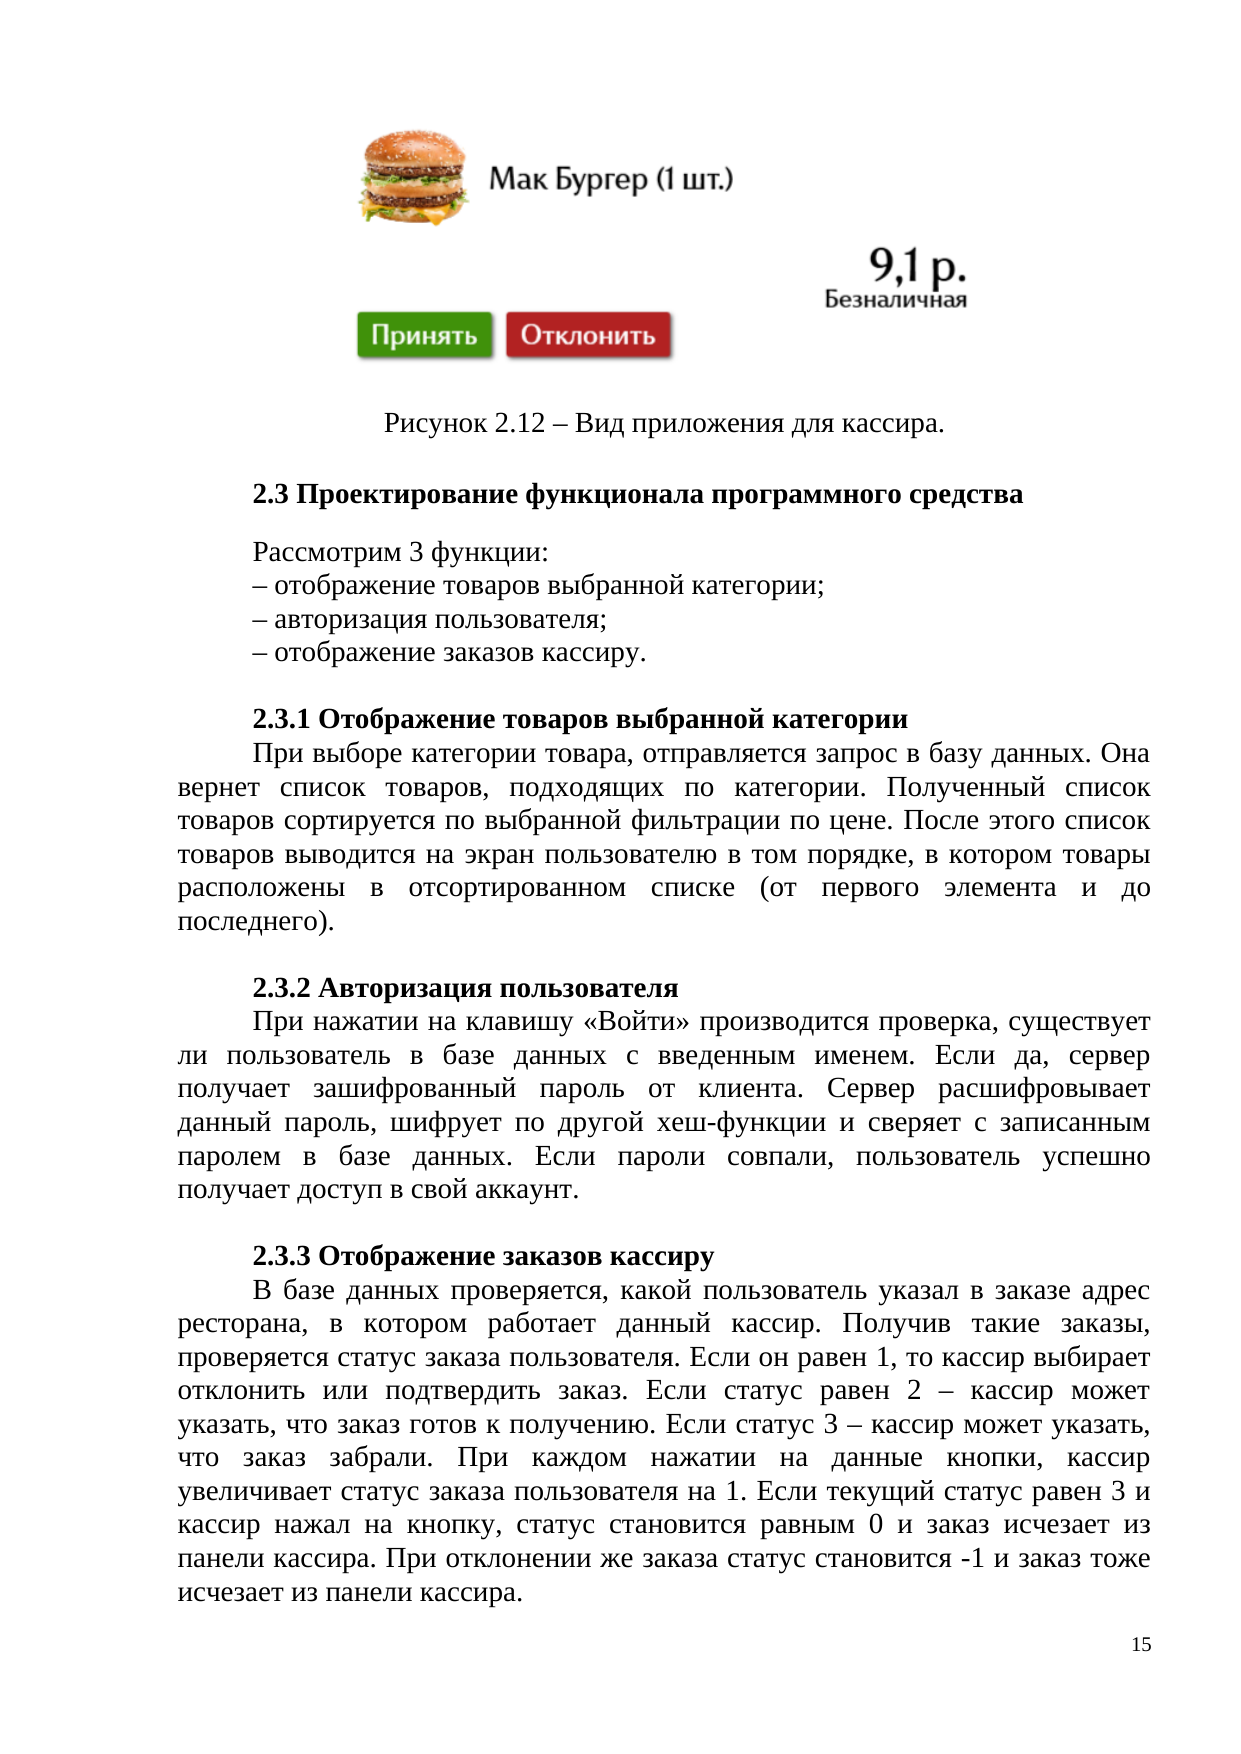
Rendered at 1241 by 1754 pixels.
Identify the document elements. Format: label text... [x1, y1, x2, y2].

text 2.3.2 Авторизация пользователя [177, 970, 1152, 1003]
text 2.3.3 Отображение заказов кассиру [177, 1238, 1152, 1272]
text 2.3.1 Отображение товаров выбранной категории [177, 702, 1152, 735]
text В базе данных проверяется, какой пользователь указал в заказе адрес ресторана, в котором работает данный кассир. Получив такие заказы, проверяется статус заказа пользователя. Если он равен 1, то кассир выбирает отклонить или подтвердить заказ. Если статус равен 2 – кассир может указать, что заказ готов к получению. Если статус 3 – кассир может указать, что заказ забрали. При каждом нажатии на данные кнопки, кассир увеличивает статус заказа пользователя на 1. Если текущий статус равен 3 и кассир нажал на кнопку, статус становится равным 0 и заказ исчезает из панели кассира. При отклонении же заказа статус становится -1 и заказ тоже исчезает из панели кассира. [177, 1272, 1152, 1607]
subtitle 2.3 Проектирование функционала программного средства [177, 476, 1152, 510]
text – отображение заказов кассиру. [177, 634, 1152, 668]
picture [346, 118, 983, 372]
text Рисунок 2.12 – Вид приложения для кассира. [177, 405, 1152, 438]
text – отображение товаров выбранной категории; [177, 567, 1152, 601]
text При выборе категории товара, отправляется запрос в базу данных. Она вернет список товаров, подходящих по категории. Полученный список товаров сортируется по выбранной фильтрации по цене. После этого список товаров выводится на экран пользователю в том порядке, в котором товары расположены в отсортированном списке (от первого элемента и до последнего). [177, 735, 1152, 936]
text Рассмотрим 3 функции: [177, 534, 1152, 567]
text При нажатии на клавишу «Войти» производится проверка, существует ли пользователь в базе данных с введенным именем. Если да, сервер получает зашифрованный пароль от клиента. Сервер расшифровывает данный пароль, шифрует по другой хеш-функции и сверяет с записанным паролем в базе данных. Если пароли совпали, пользователь успешно получает доступ в свой аккаунт. [177, 1003, 1152, 1205]
text – авторизация пользователя; [177, 601, 1152, 634]
